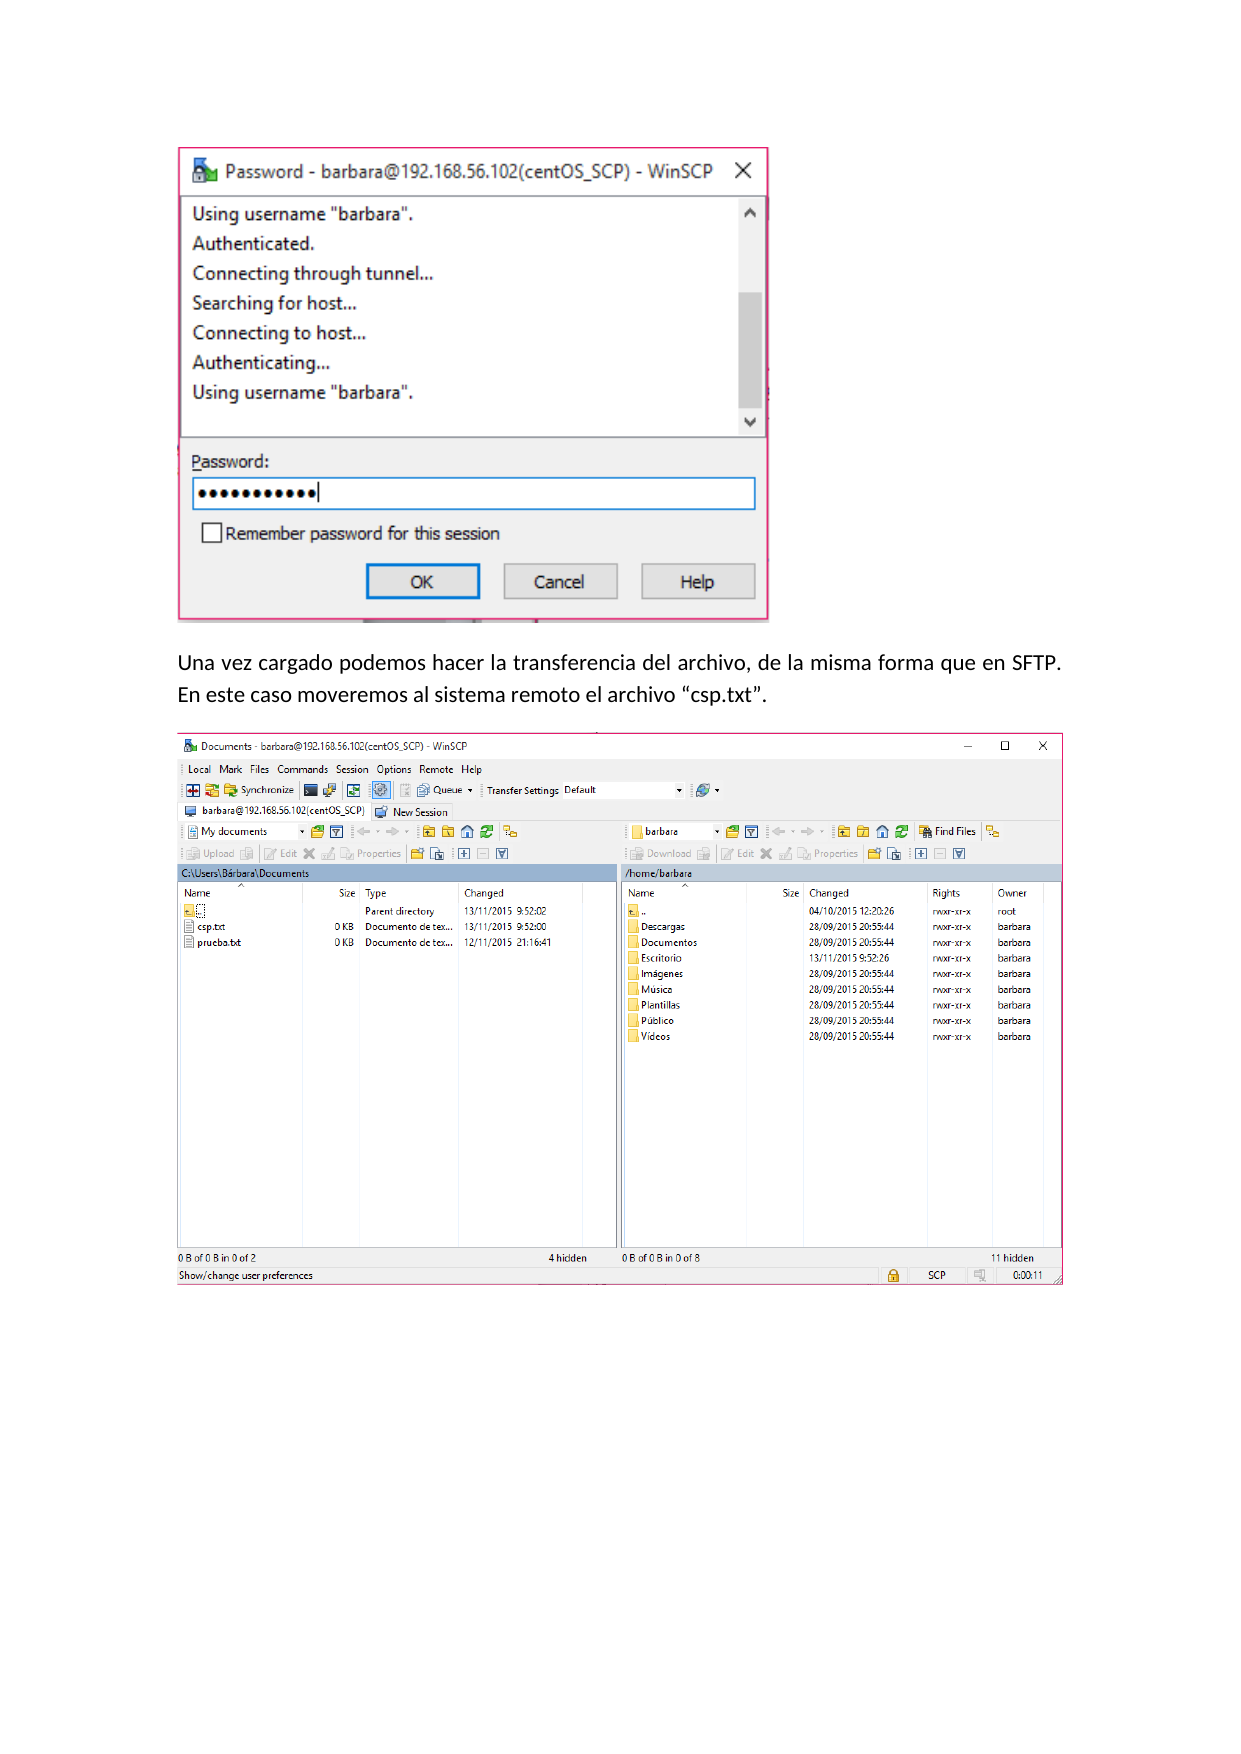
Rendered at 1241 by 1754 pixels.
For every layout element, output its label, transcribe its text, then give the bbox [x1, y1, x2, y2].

picture [177, 147, 770, 623]
text Una vez cargado podemos hacer la transferencia del archivo, de la misma forma que en SFTP. En este caso moveremos al sistema remoto el archivo “csp.txt”. [177, 648, 1063, 708]
picture [177, 732, 1063, 1285]
